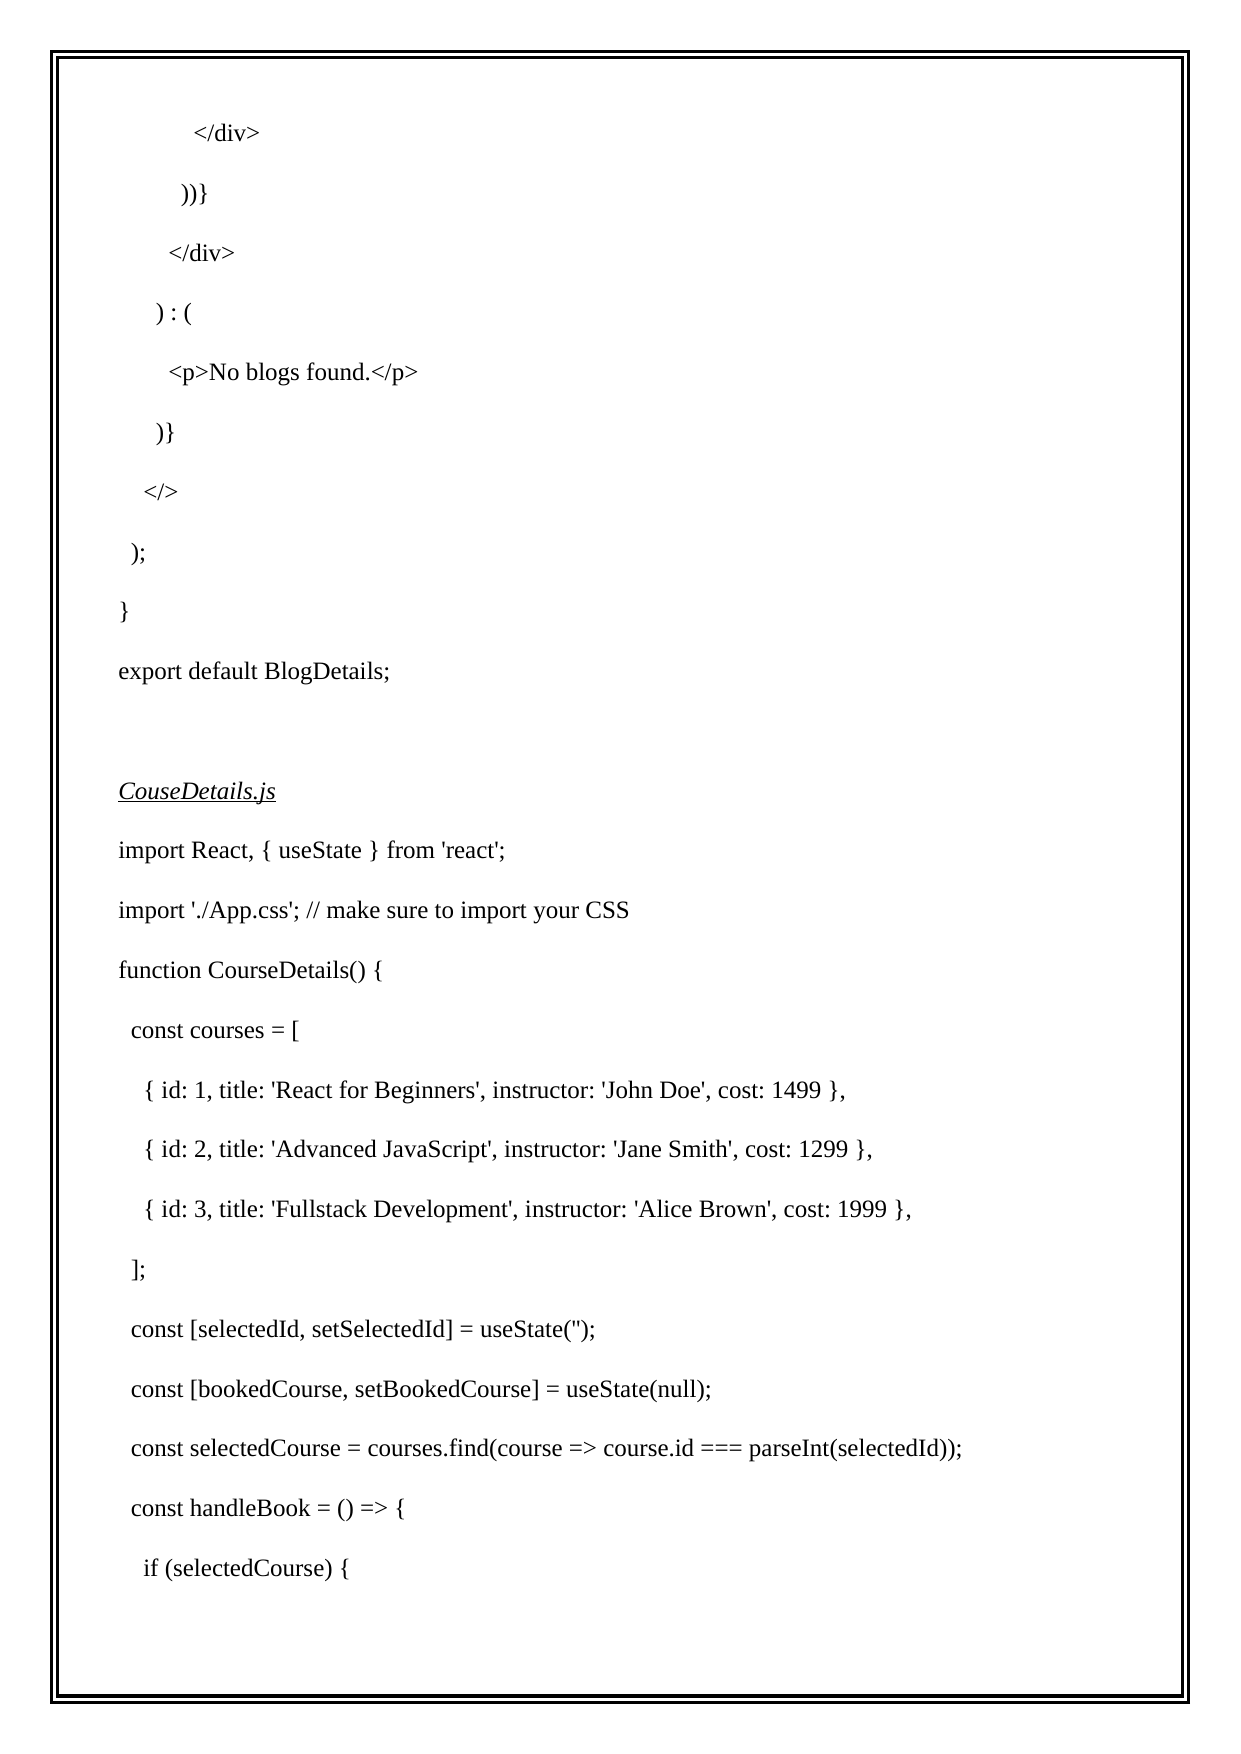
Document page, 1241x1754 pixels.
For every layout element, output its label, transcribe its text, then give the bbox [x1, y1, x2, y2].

text </div> [118, 118, 1122, 147]
text CouseDetails.js [118, 776, 1122, 804]
text const selectedCourse = courses.find(course => course.id === parseInt(selectedId)); [118, 1433, 1122, 1462]
text ]; [118, 1254, 1122, 1283]
text import React, { useState } from 'react'; [118, 836, 1122, 864]
text </div> [118, 238, 1122, 266]
text { id: 2, title: 'Advanced JavaScript', instructor: 'Jane Smith', cost: 1299 }, [118, 1134, 1122, 1163]
text { id: 3, title: 'Fullstack Development', instructor: 'Alice Brown', cost: 1999 }, [118, 1194, 1122, 1223]
text <p>No blogs found.</p> [118, 357, 1122, 386]
text function CourseDetails() { [118, 955, 1122, 984]
text ))} [118, 178, 1122, 207]
text } [118, 596, 1122, 625]
text ) : ( [118, 297, 1122, 326]
text ); [118, 537, 1122, 565]
text const handleBook = () => { [118, 1493, 1122, 1522]
text const courses = [ [118, 1015, 1122, 1044]
text { id: 1, title: 'React for Beginners', instructor: 'John Doe', cost: 1499 }, [118, 1075, 1122, 1103]
text if (selectedCourse) { [118, 1553, 1122, 1582]
text const [selectedId, setSelectedId] = useState(''); [118, 1314, 1122, 1343]
text import './App.css'; // make sure to import your CSS [118, 895, 1122, 924]
text </> [118, 477, 1122, 506]
text const [bookedCourse, setBookedCourse] = useState(null); [118, 1374, 1122, 1402]
text )} [118, 417, 1122, 446]
text export default BlogDetails; [118, 656, 1122, 685]
